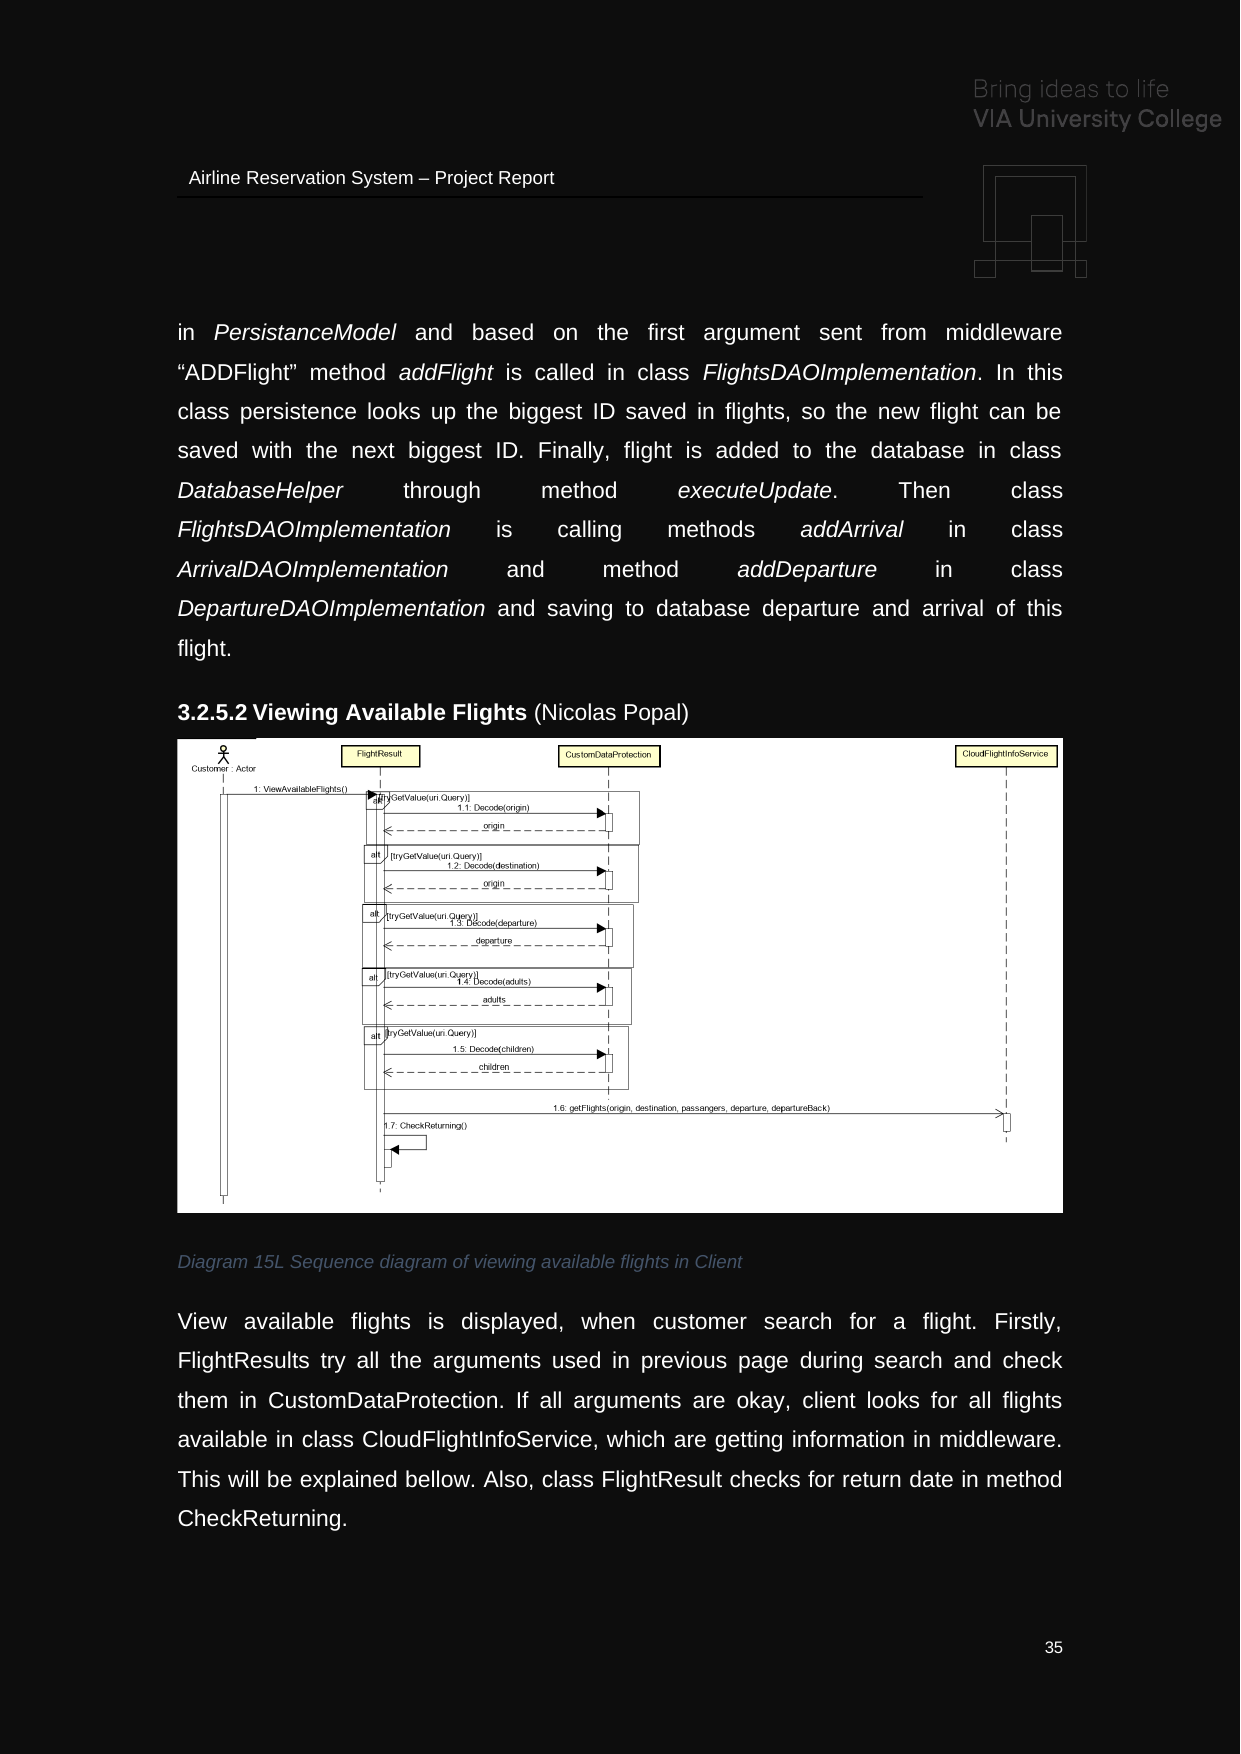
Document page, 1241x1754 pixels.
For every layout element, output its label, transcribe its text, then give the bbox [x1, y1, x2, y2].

subtitle Viewing Available Flights (Nicolas Popal) [177, 699, 1063, 726]
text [177, 319, 1063, 661]
picture [177, 738, 1063, 1213]
text Diagram 15L Sequence diagram of viewing available flights in Client [177, 1251, 1063, 1272]
text View available flights is displayed, when customer search for a flight. Firstly, FlightResults try all the arguments used in previous page during search and check them in CustomDataProtection. If all arguments are okay, client looks for all flights available in class CloudFlightInfoService, which are getting information in middleware. This will be explained bellow. Also, class FlightResult checks for return date in method CheckReturning. [177, 1308, 1063, 1532]
